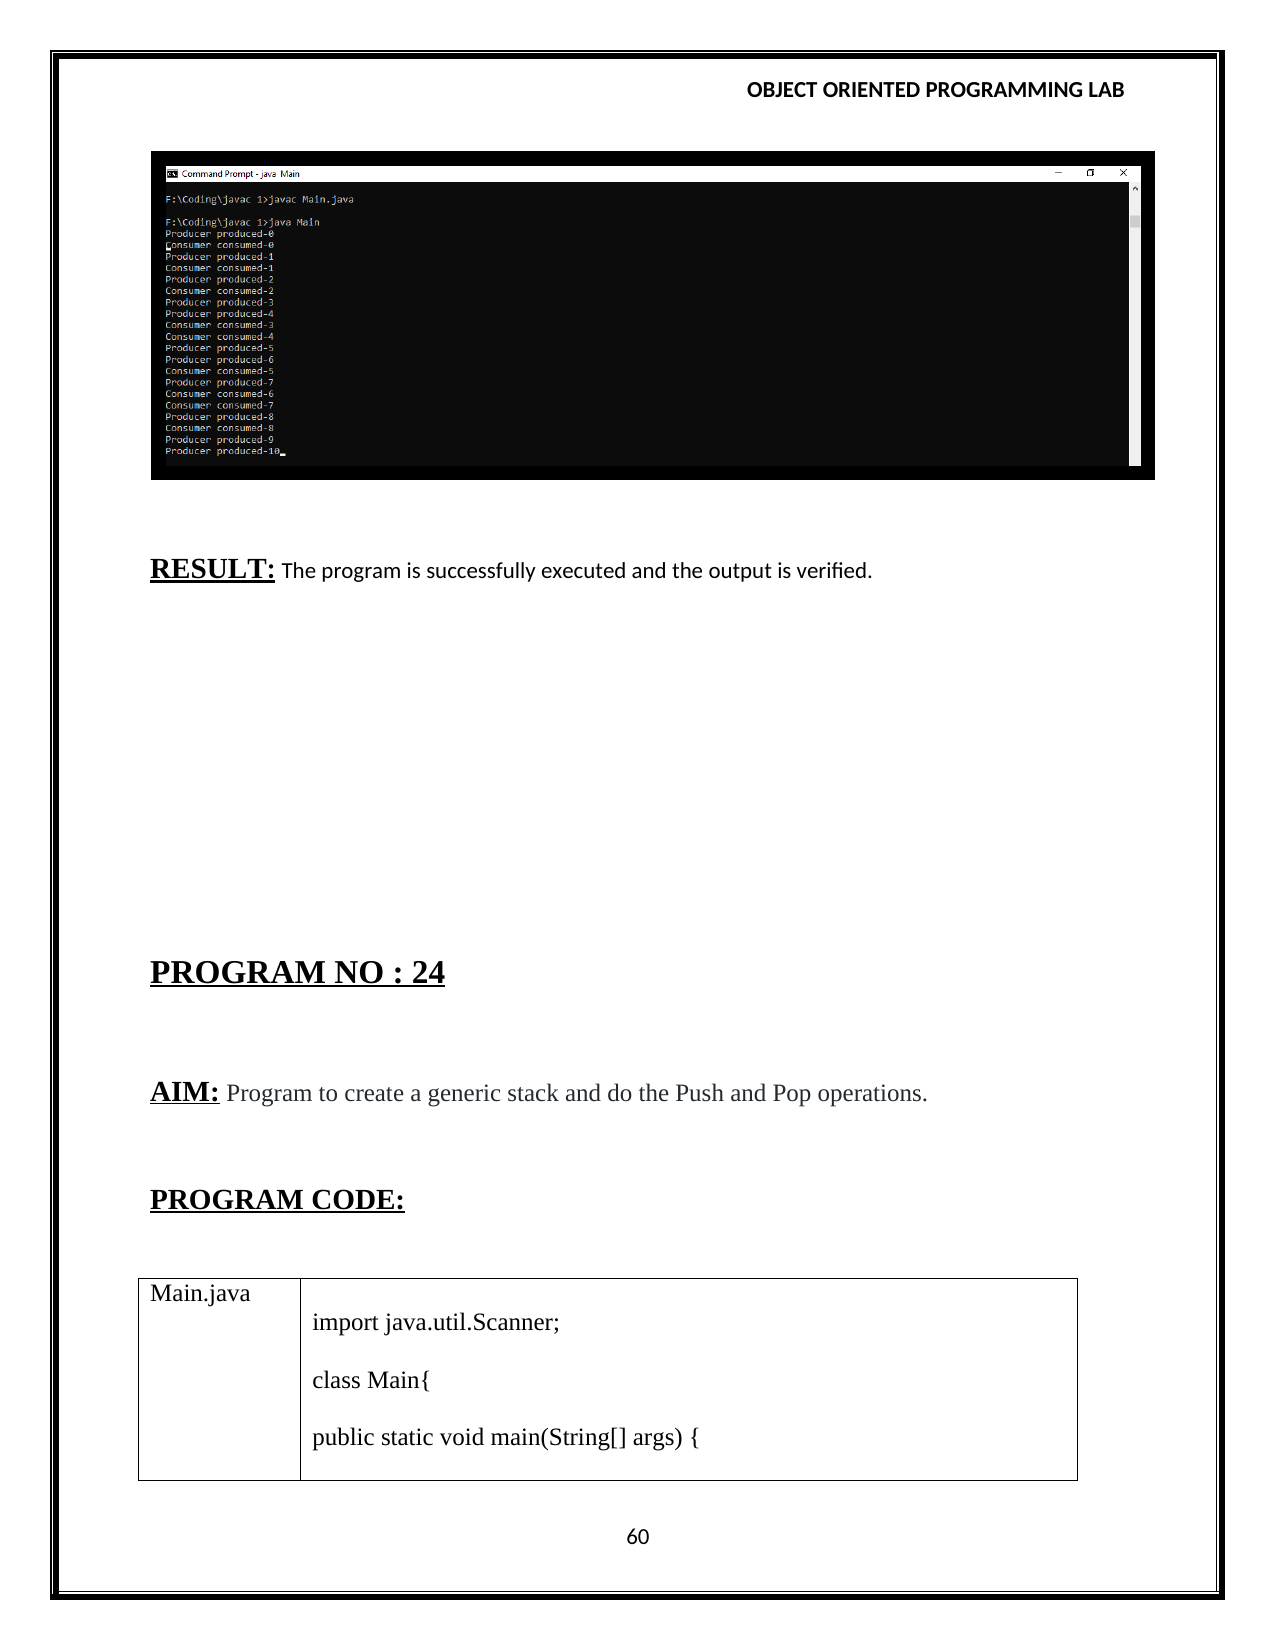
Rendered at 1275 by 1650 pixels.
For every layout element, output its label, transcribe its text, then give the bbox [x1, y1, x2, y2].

text PROGRAM NO : 24 [150, 952, 1125, 990]
text PROGRAM CODE: [150, 1182, 1125, 1215]
text AIM: Program to create a generic stack and do the Push and Pop operations. [150, 1074, 1125, 1107]
text RESULT: The program is successfully executed and the output is verified. [150, 550, 1125, 585]
picture [166, 166, 1141, 466]
table_header Main.java [139, 1279, 300, 1480]
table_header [301, 1279, 1077, 1480]
